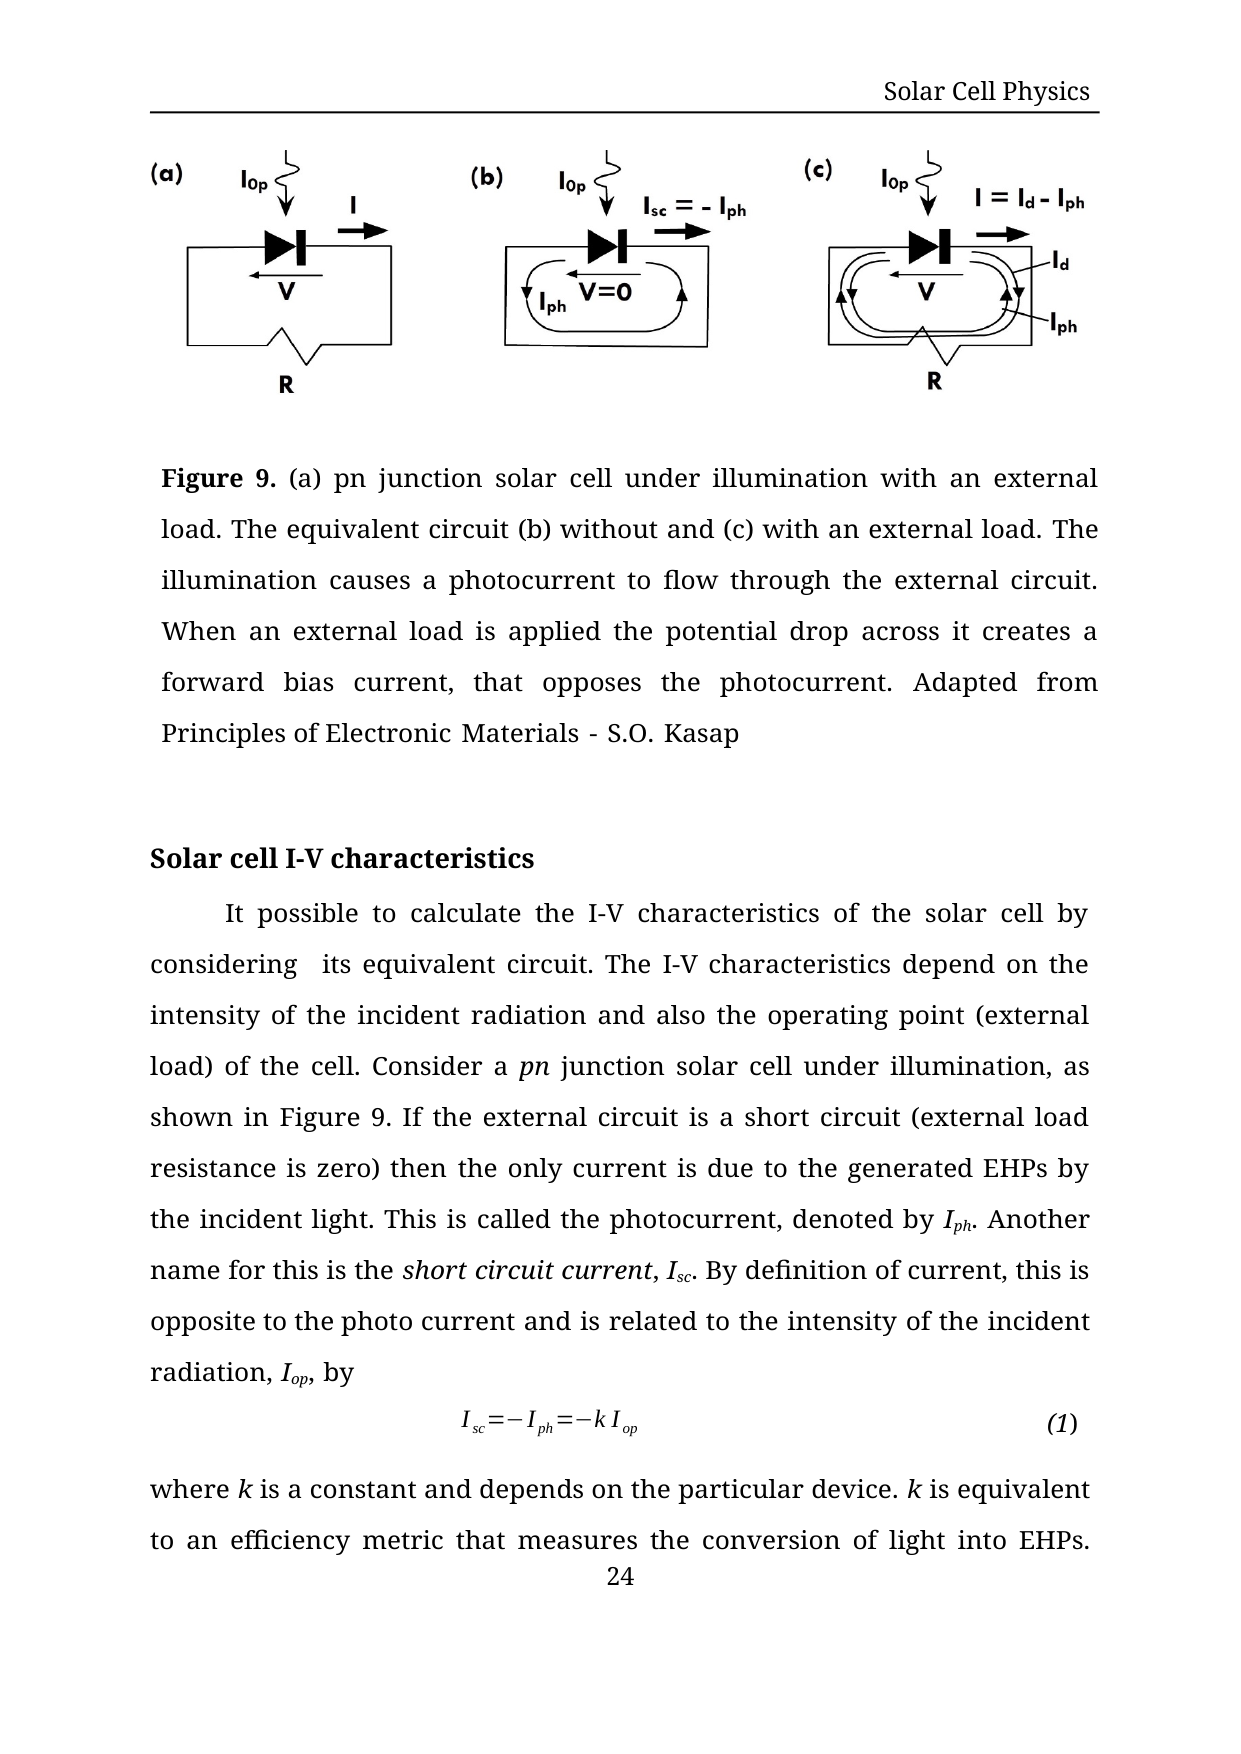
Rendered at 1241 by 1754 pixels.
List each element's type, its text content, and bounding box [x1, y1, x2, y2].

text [150, 1471, 1090, 1556]
picture [150, 150, 1088, 395]
table_cell Figure 9. (a) pn junction solar cell under illumination with an external load. The equivalent circuit (b) without and (c) with an external load. The illumination causes a photocurrent to flow through the external circuit. When an external load is applied the potential drop across it creates a forward bias current, that opposes the photocurrent. Adapted from Principles of Electronic Materials - S.O. Kasap [150, 460, 1110, 836]
text It possible to calculate the I-V characteristics of the solar cell by considering its equivalent circuit. The I-V characteristics depend on the intensity of the incident radiation and also the operating point (external load) of the cell. Consider a pn junction solar cell under illumination, as shown in Figure 9. If the external circuit is a short circuit (external load resistance is zero) then the only current is due to the generated EHPs by the incident light. This is called the photocurrent, denoted by Iph. Another name for this is the short circuit current, Isc. By definition of current, this is opposite to the photo current and is related to the intensity of the incident radiation, Iop, by [150, 895, 1090, 1389]
subtitle Solar cell I-V characteristics [150, 840, 1090, 877]
table_header [150, 150, 1110, 460]
table_header [150, 1406, 947, 1471]
table_header (1) [947, 1406, 1089, 1471]
